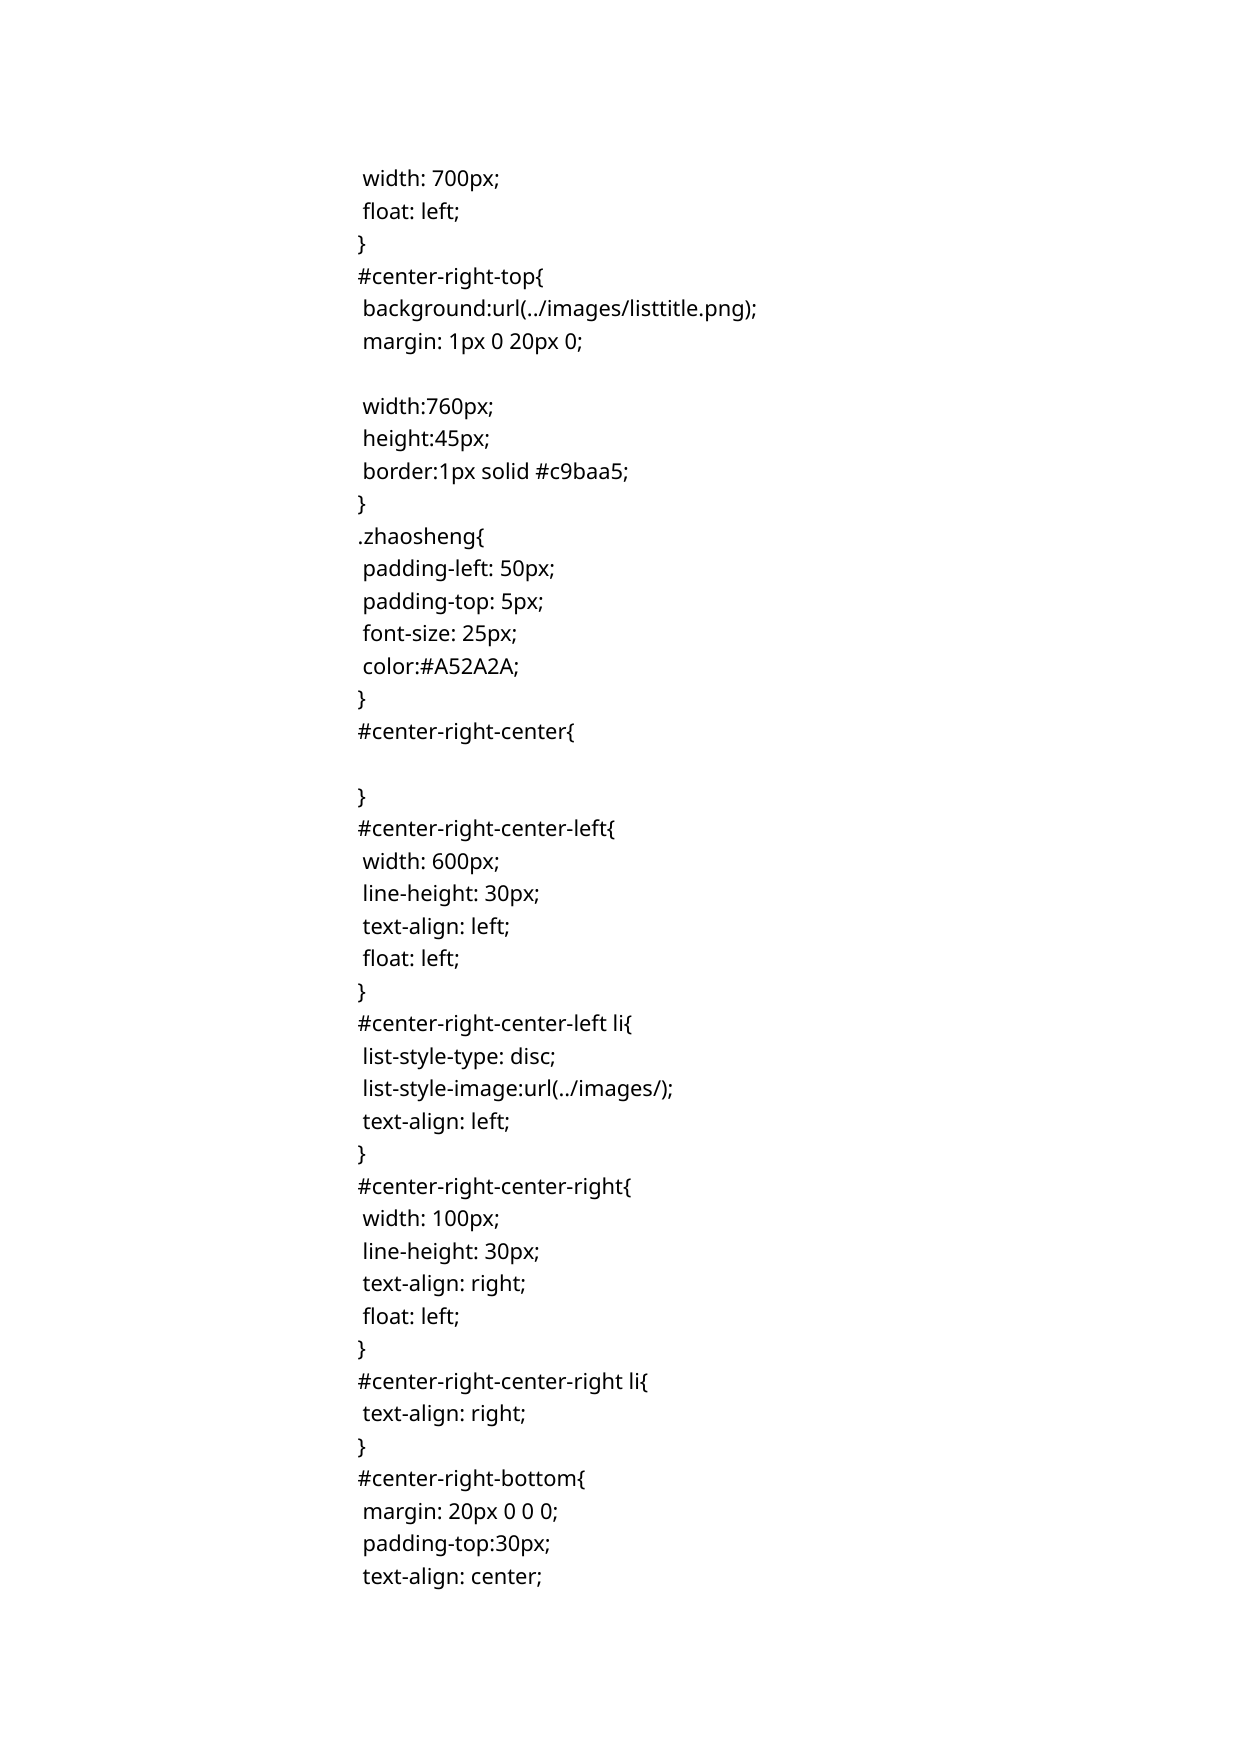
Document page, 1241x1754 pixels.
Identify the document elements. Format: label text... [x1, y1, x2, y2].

list } [314, 974, 1053, 1007]
list float: left; [314, 1299, 1053, 1332]
list } [314, 487, 1053, 519]
list padding-top:30px; [314, 1527, 1053, 1559]
list color:#A52A2A; [314, 649, 1053, 682]
list text-align: left; [314, 1104, 1053, 1137]
list border:1px solid #c9baa5; [314, 454, 1053, 487]
list margin: 20px 0 0 0; [314, 1494, 1053, 1527]
list } [314, 682, 1053, 714]
list text-align: left; [314, 909, 1053, 942]
list text-align: right; [314, 1397, 1053, 1429]
list } [314, 227, 1053, 259]
list list-style-type: disc; [314, 1039, 1053, 1072]
list text-align: center; [314, 1559, 1053, 1592]
list list-style-image:url(../images/); [314, 1072, 1053, 1104]
list } [314, 1332, 1053, 1364]
list #center-right-center-right{ [314, 1169, 1053, 1202]
list #center-right-center{ [314, 714, 1053, 747]
list #center-right-center-left li{ [314, 1007, 1053, 1039]
list line-height: 30px; [314, 877, 1053, 909]
list width: 600px; [314, 844, 1053, 877]
list float: left; [314, 942, 1053, 974]
list line-height: 30px; [314, 1234, 1053, 1267]
list #center-right-center-left{ [314, 812, 1053, 844]
list text-align: right; [314, 1267, 1053, 1299]
list .zhaosheng{ [314, 519, 1053, 552]
list #center-right-top{ [314, 259, 1053, 292]
list width: 700px; [314, 162, 1053, 194]
list } [314, 1137, 1053, 1169]
list } [314, 1429, 1053, 1462]
list width:760px; [314, 389, 1053, 422]
list background:url(../images/listtitle.png); [314, 292, 1053, 324]
list width: 100px; [314, 1202, 1053, 1234]
list font-size: 25px; [314, 617, 1053, 649]
list padding-left: 50px; [314, 552, 1053, 584]
list height:45px; [314, 422, 1053, 454]
list #center-right-bottom{ [314, 1462, 1053, 1494]
list float: left; [314, 194, 1053, 227]
list } [314, 779, 1053, 812]
list #center-right-center-right li{ [314, 1364, 1053, 1397]
list margin: 1px 0 20px 0; [314, 324, 1053, 357]
list padding-top: 5px; [314, 584, 1053, 617]
